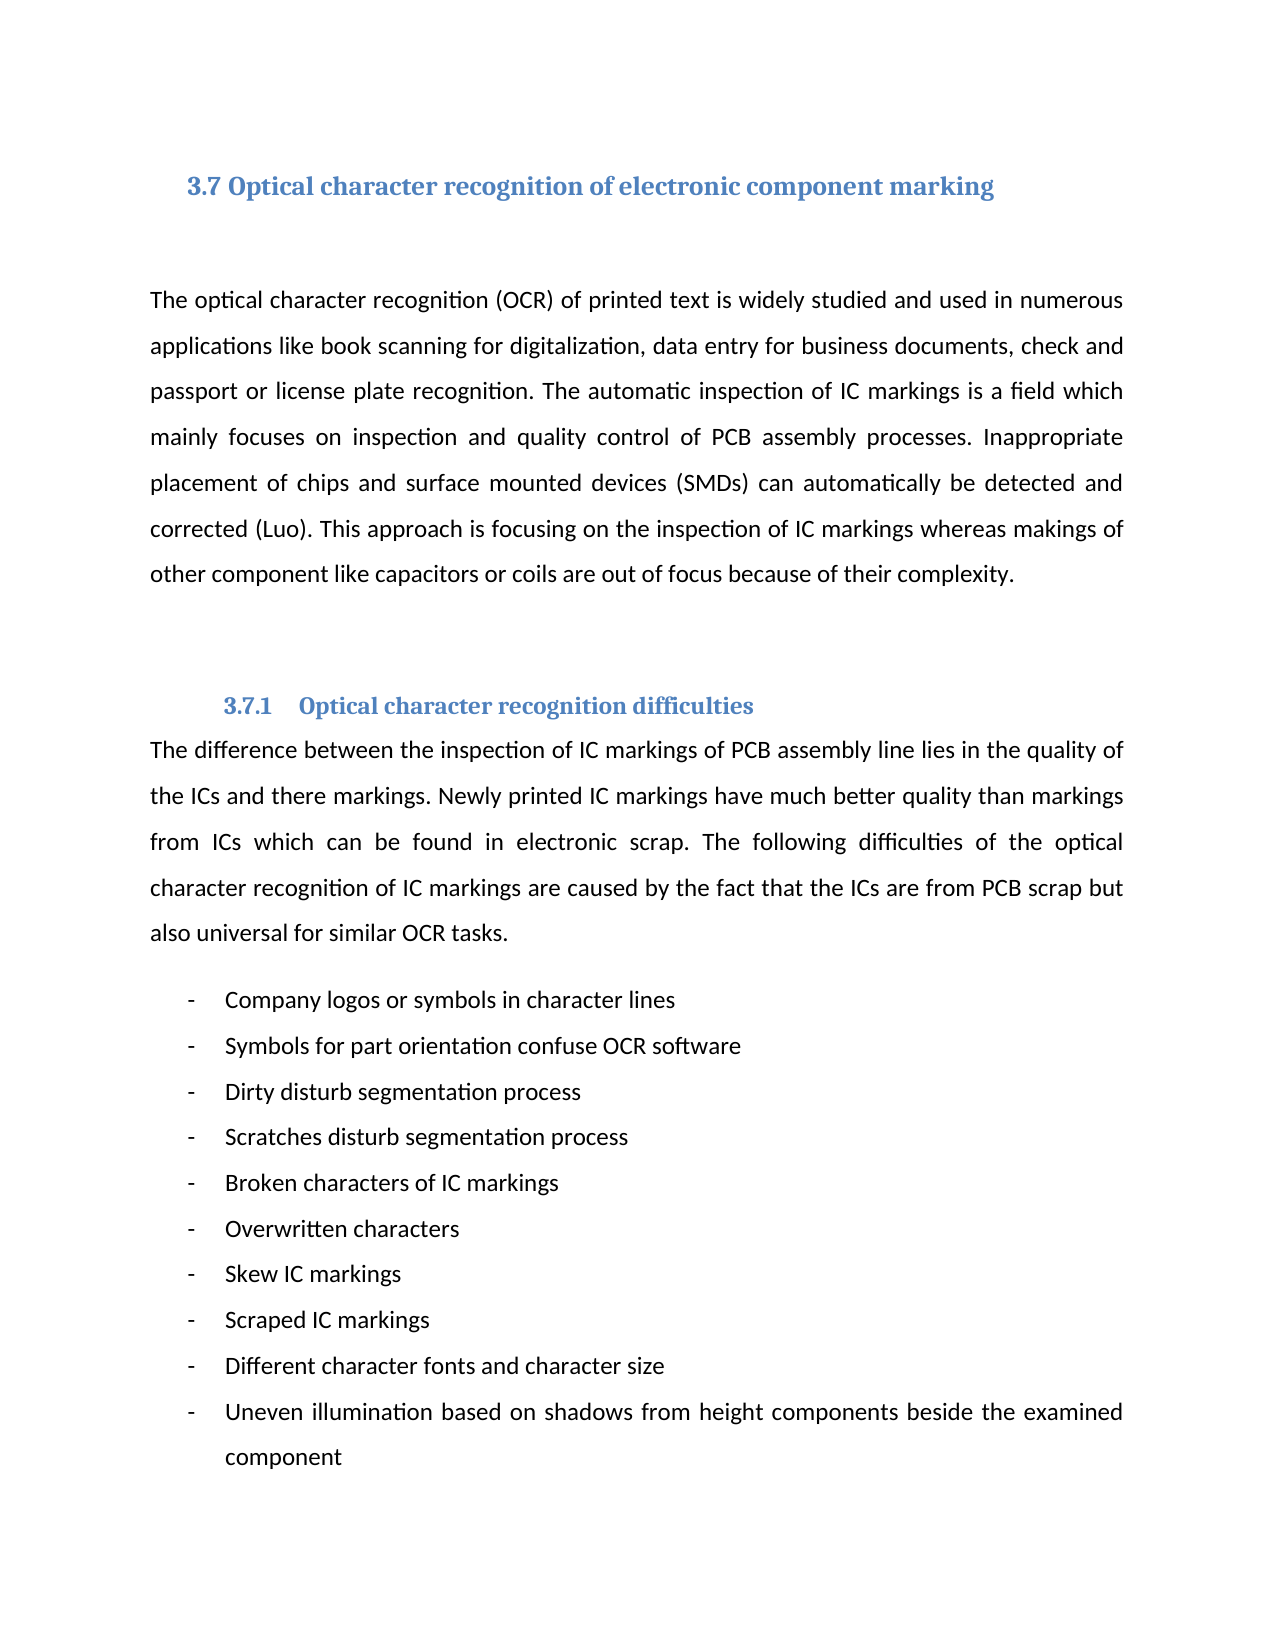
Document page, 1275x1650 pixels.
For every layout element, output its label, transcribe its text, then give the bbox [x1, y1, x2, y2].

subtitle Optical character recognition difficulties [224, 692, 1125, 720]
subtitle Optical character recognition of electronic component marking [187, 171, 1125, 202]
list Broken characters of IC markings [187, 1167, 1125, 1198]
list Different character fonts and character size [187, 1350, 1125, 1381]
text The difference between the inspection of IC markings of PCB assembly line lies in the quality of the ICs and there markings. Newly printed IC markings have much better quality than markings from ICs which can be found in electronic scrap. The following difficulties of the optical character recognition of IC markings are caused by the fact that the ICs are from PCB scrap but also universal for similar OCR tasks. [150, 735, 1125, 948]
list Company logos or symbols in character lines [187, 984, 1125, 1015]
list Uneven illumination based on shadows from height components beside the examined component [187, 1396, 1125, 1472]
list Dirty disturb segmentation process [187, 1076, 1125, 1106]
list Scraped IC markings [187, 1304, 1125, 1335]
list Symbols for part orientation confuse OCR software [187, 1030, 1125, 1060]
text The optical character recognition (OCR) of printed text is widely studied and used in numerous applications like book scanning for digitalization, data entry for business documents, check and passport or license plate recognition. The automatic inspection of IC markings is a field which mainly focuses on inspection and quality control of PCB assembly processes. Inappropriate placement of chips and surface mounted devices (SMDs) can automatically be detected and corrected . This approach is focusing on the inspection of IC markings whereas makings of other component like capacitors or coils are out of focus because of their complexity. [150, 284, 1125, 589]
list Overwritten characters [187, 1213, 1125, 1243]
list Scratches disturb segmentation process [187, 1121, 1125, 1152]
list Skew IC markings [187, 1258, 1125, 1289]
